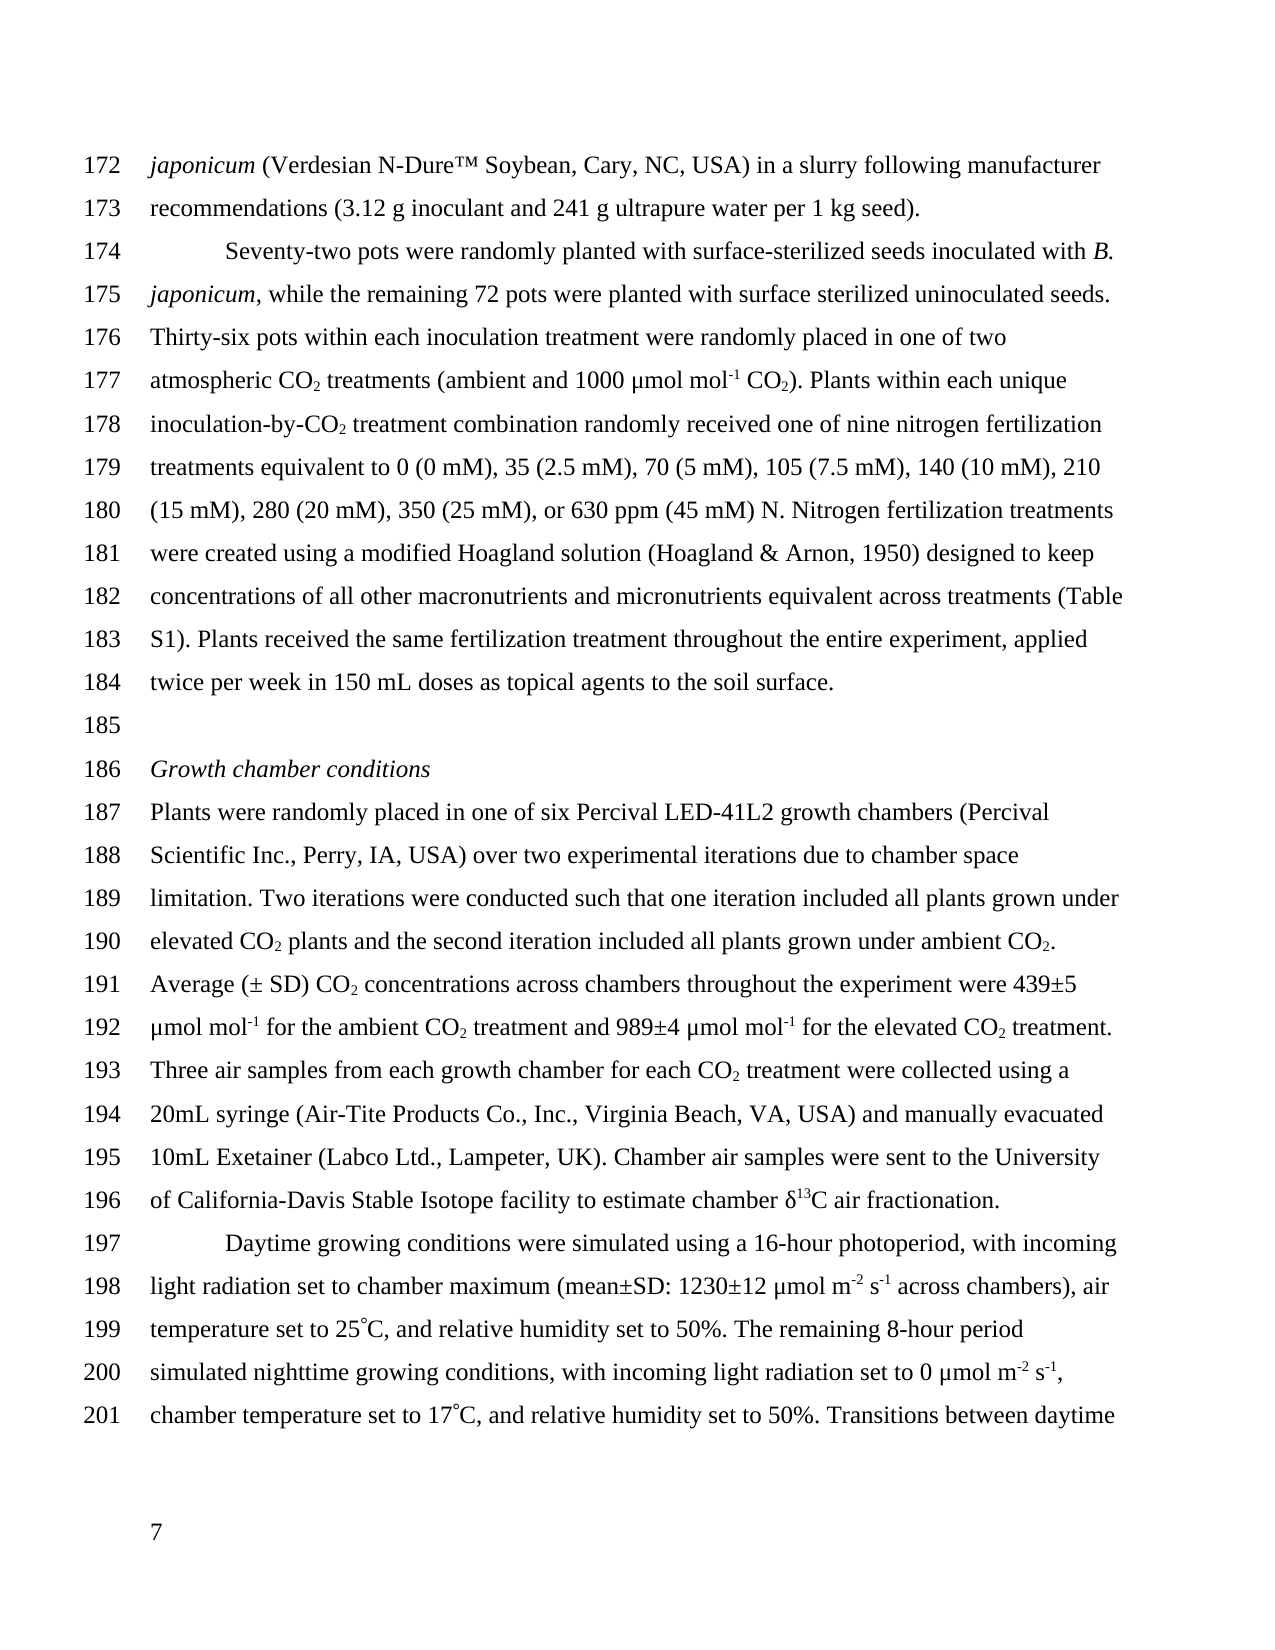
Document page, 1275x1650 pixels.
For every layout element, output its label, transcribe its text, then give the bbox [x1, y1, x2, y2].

text Seventy-two pots were randomly planted with surface-sterilized seeds inoculated with B. japonicum, while the remaining 72 pots were planted with surface sterilized uninoculated seeds. Thirty-six pots within each inoculation treatment were randomly placed in one of two atmospheric CO2 treatments (ambient and 1000 μmol mol-1 CO2). Plants within each unique inoculation-by-CO2 treatment combination randomly received one of nine nitrogen fertilization treatments equivalent to 0 (0 mM), 35 (2.5 mM), 70 (5 mM), 105 (7.5 mM), 140 (10 mM), 210 (15 mM), 280 (20 mM), 350 (25 mM), or 630 ppm (45 mM) N. Nitrogen fertilization treatments were created using a modified Hoagland solution (Hoagland & Arnon, 1950) designed to keep concentrations of all other macronutrients and micronutrients equivalent across treatments (Table S1). Plants received the same fertilization treatment throughout the entire experiment, applied twice per week in 150 mL doses as topical agents to the soil surface. [150, 236, 1125, 696]
text Growth chamber conditions [150, 754, 1125, 782]
text Plants were randomly placed in one of six Percival LED-41L2 growth chambers (Percival Scientific Inc., Perry, IA, USA) over two experimental iterations due to chamber space limitation. Two iterations were conducted such that one iteration included all plants grown under elevated CO2 plants and the second iteration included all plants grown under ambient CO2. Average (± SD) CO2 concentrations across chambers throughout the experiment were 439±5 μmol mol-1 for the ambient CO2 treatment and 989±4 μmol mol-1 for the elevated CO2 treatment. Three air samples from each growth chamber for each CO2 treatment were collected using a 20mL syringe (Air-Tite Products Co., Inc., Virginia Beach, VA, USA) and manually evacuated 10mL Exetainer (Labco Ltd., Lampeter, UK). Chamber air samples were sent to the University of California-Davis Stable Isotope facility to estimate chamber δ13C air fractionation. [150, 797, 1125, 1214]
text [150, 150, 1125, 222]
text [150, 1228, 1125, 1429]
